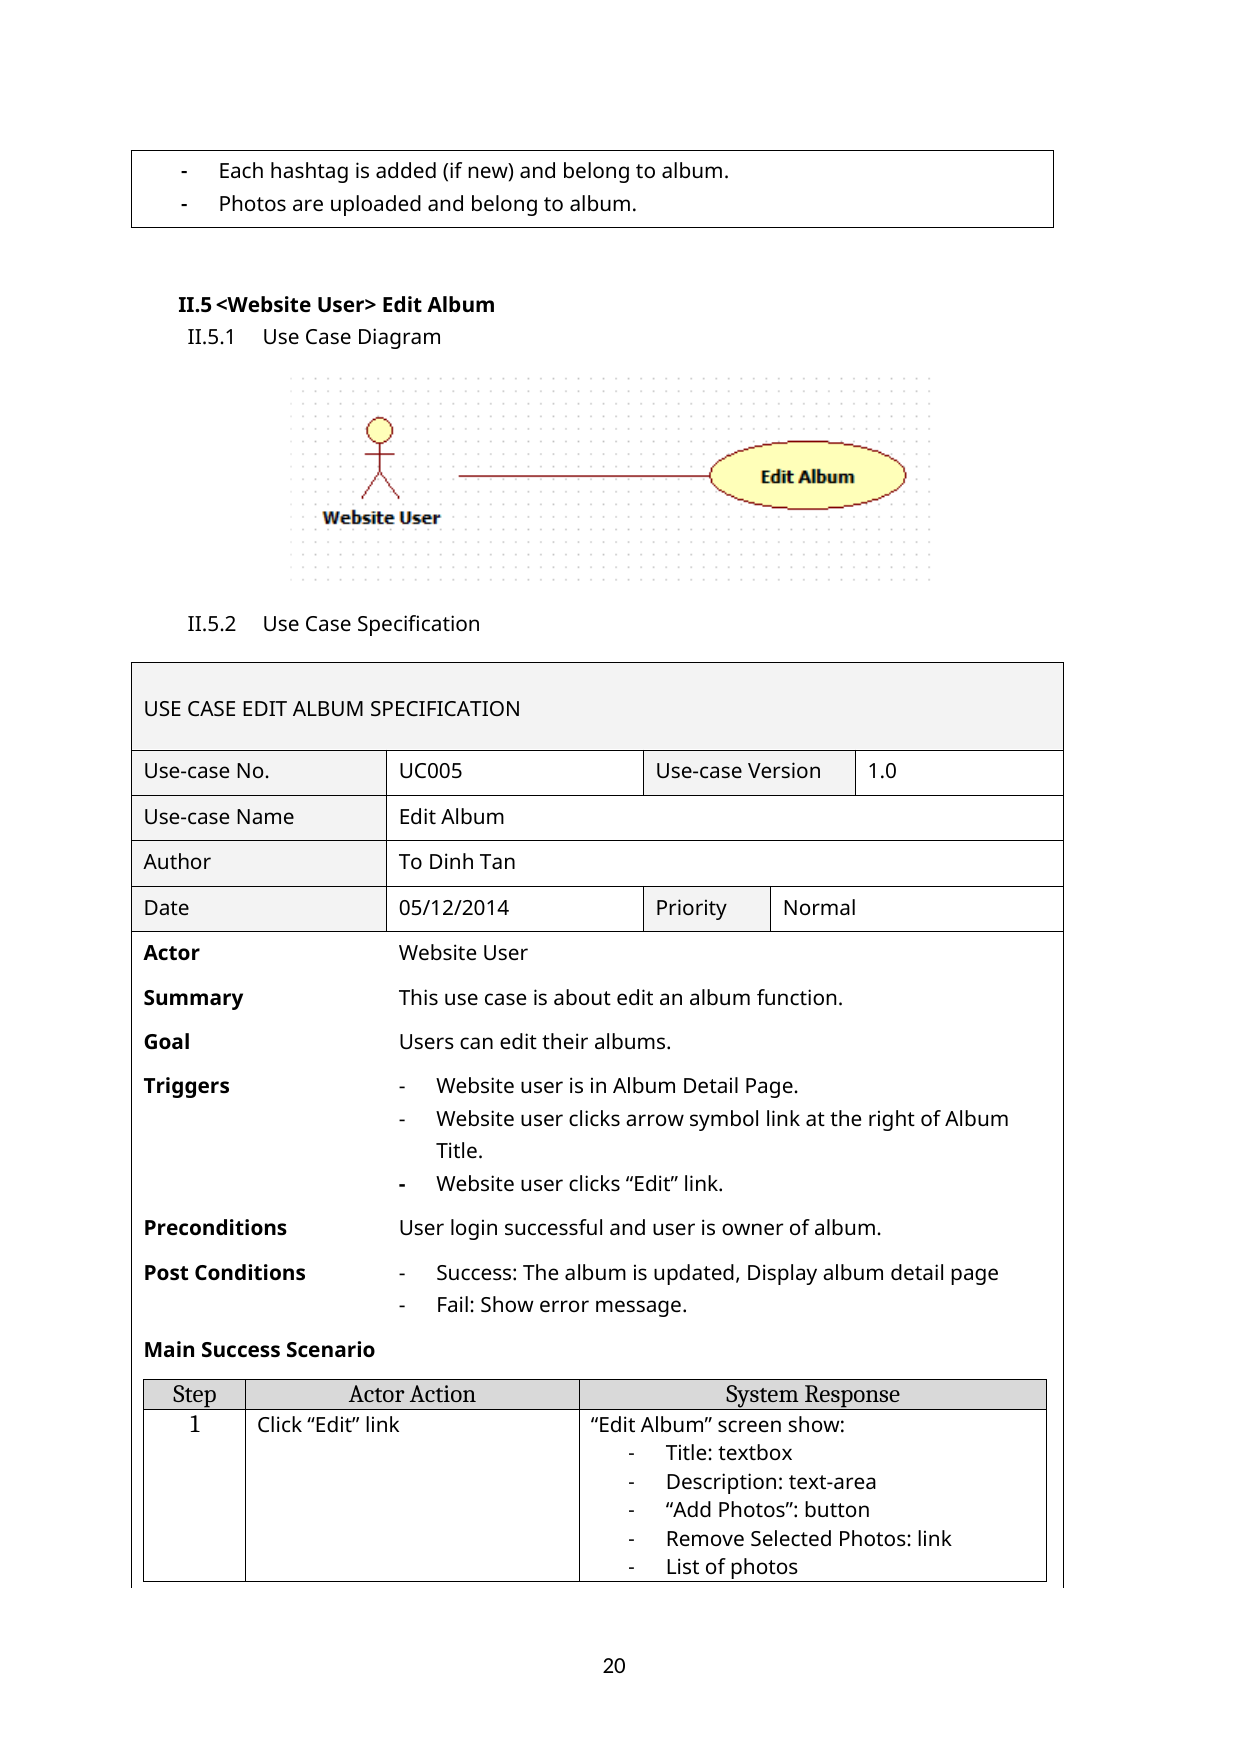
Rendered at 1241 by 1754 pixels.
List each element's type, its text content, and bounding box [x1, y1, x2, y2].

table_cell Post Conditions [132, 1252, 386, 1329]
table_cell Use-case Version [644, 751, 855, 795]
table_cell 1.0 [856, 751, 1063, 795]
table_cell Triggers [132, 1065, 386, 1207]
list Use Case Specification [187, 609, 1115, 637]
table_cell To Dinh Tan [387, 841, 1063, 886]
table_cell Website User [386, 932, 1063, 977]
table_cell Main Success Scenario [132, 1329, 1063, 1373]
table_cell Success: The album is updated, Display album detail page Fail: Show error message. [386, 1252, 1063, 1329]
table_cell Preconditions [132, 1208, 386, 1252]
table_cell Use-case Name [132, 796, 386, 840]
table_cell This use case is about edit an album function. [386, 977, 1063, 1021]
table_cell Edit Album [387, 796, 1063, 840]
table_cell Actor [132, 932, 386, 977]
table_cell UC005 [387, 751, 643, 795]
table_cell Users can edit their albums. [386, 1021, 1063, 1065]
table_cell Date [132, 887, 386, 931]
table_cell Goal [132, 1021, 386, 1065]
table_cell [996, 151, 1053, 227]
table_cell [132, 151, 996, 227]
table_cell 05/12/2014 [387, 887, 643, 931]
table_cell Author [132, 841, 386, 886]
table_cell User login successful and user is owner of album. [386, 1208, 1063, 1252]
list <Website User> Edit Album [178, 290, 1115, 318]
table_cell Website user is in Album Detail Page. Website user clicks arrow symbol link at the right of Album Title. Website user clicks “Edit” link. [386, 1065, 1063, 1207]
table_cell Priority [644, 887, 770, 931]
table_cell [132, 1373, 1063, 1588]
table_cell Use-case No. [132, 751, 386, 795]
table_cell Normal [771, 887, 1063, 931]
list Use Case Diagram [187, 322, 1115, 351]
table_header USE CASE EDIT ALBUM SPECIFICATION [132, 663, 1063, 749]
table_cell Summary [132, 977, 386, 1021]
picture [290, 375, 938, 584]
